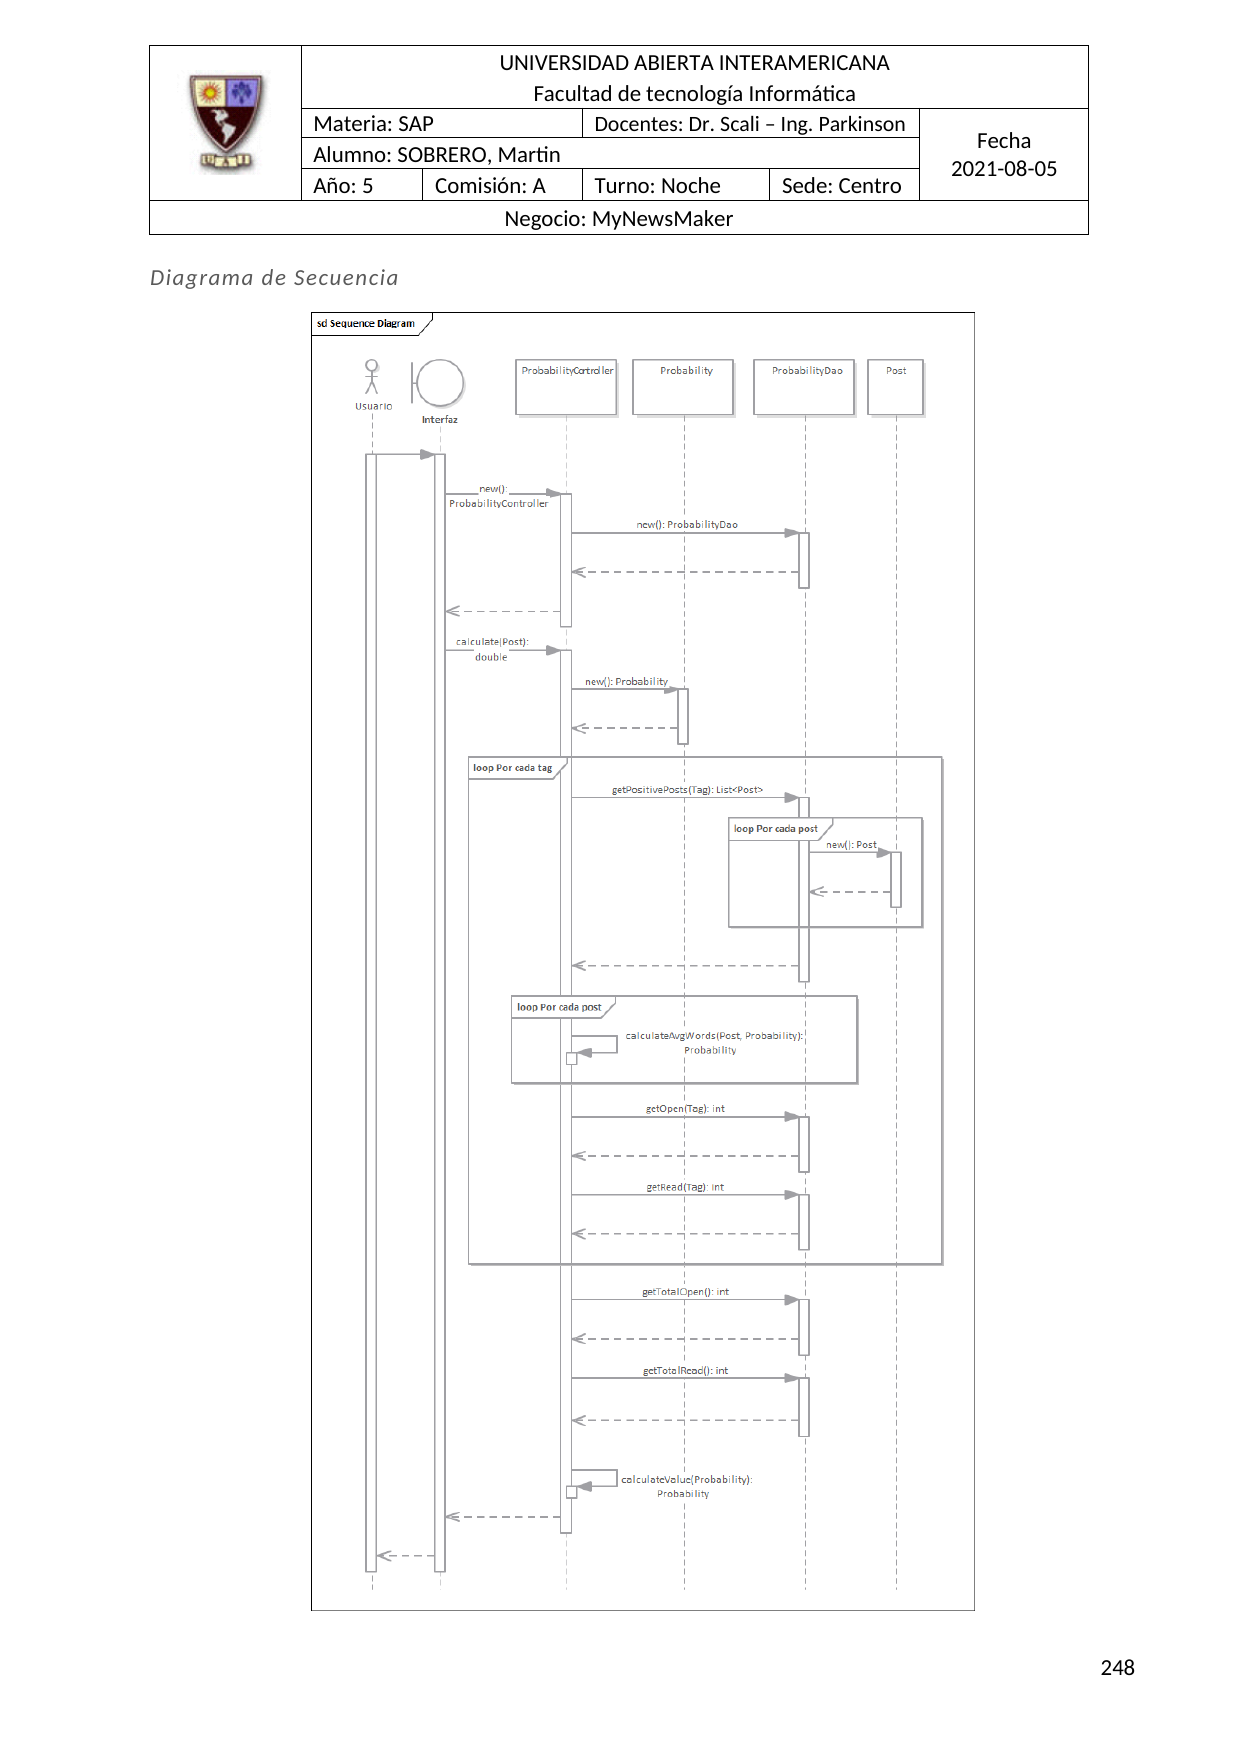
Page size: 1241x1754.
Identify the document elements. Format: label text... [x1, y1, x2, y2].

subtitle Diagrama de Secuencia [150, 263, 1135, 291]
picture [310, 311, 975, 1611]
picture [175, 67, 276, 180]
